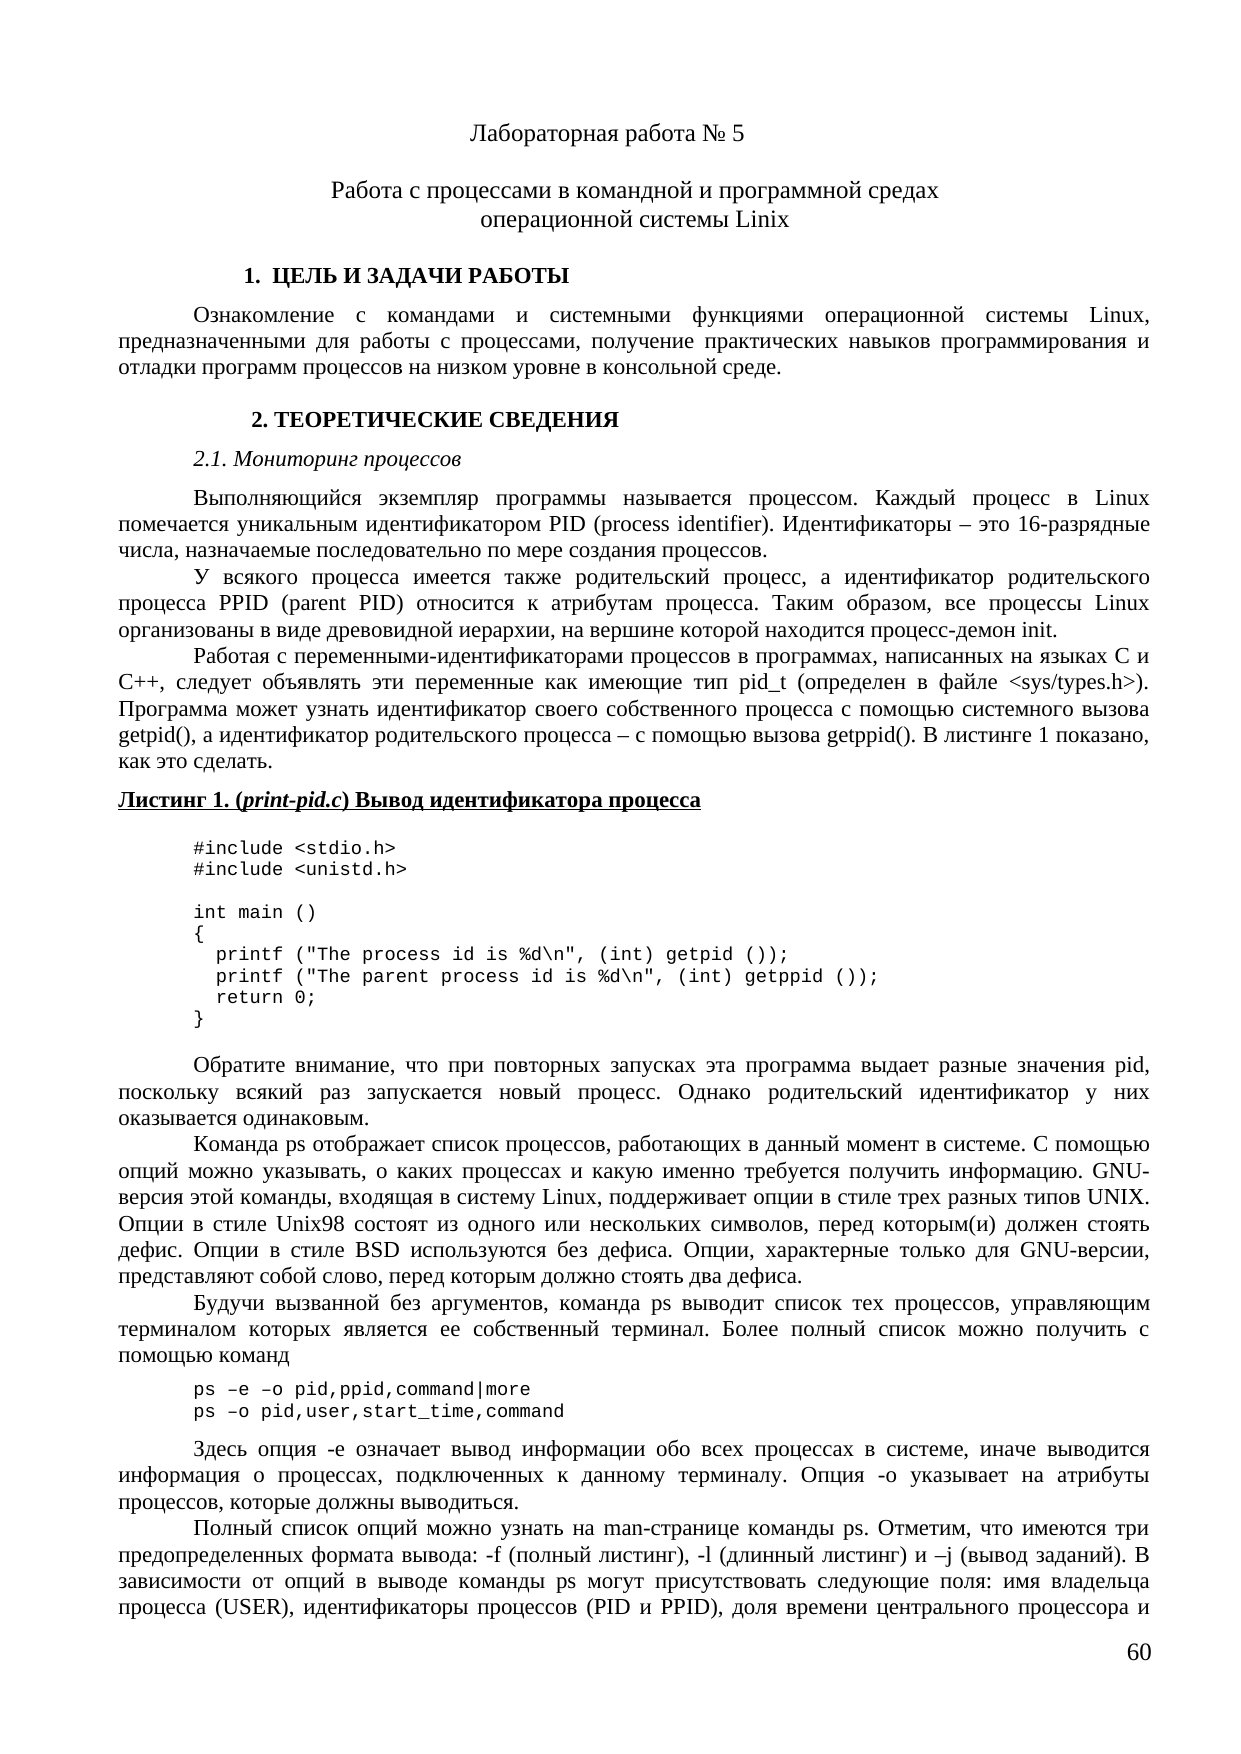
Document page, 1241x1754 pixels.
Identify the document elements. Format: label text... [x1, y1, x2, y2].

text Команда ps отображает список процессов, работающих в данный момент в системе. С помощью опций можно указывать, о каких процессах и какую именно требуется получить информацию. GNU-версия этой команды, входящая в систему Linux, поддерживает опции в стиле трех разных типов UNIX. Опции в стиле Unix98 состоят из одного или нескольких символов, перед которым(и) должен стоять дефис. Опции в стиле BSD используются без дефиса. Опции, характерные только для GNU-версии, представляют собой слово, перед которым должно стоять два дефиса. [118, 1131, 1152, 1289]
text ps –o pid,user,start_time,command [118, 1401, 1152, 1423]
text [118, 1514, 1152, 1620]
text Работа с процессами в командной и программной средах [148, 176, 1122, 204]
text ps –e –o pid,ppid,command|more [118, 1380, 1152, 1401]
text 2. ТЕОРЕТИЧЕСКИЕ СВЕДЕНИЯ [177, 406, 1152, 432]
text Листинг 1. (print-pid.c) Вывод идентификатора процесса [118, 786, 1152, 813]
text { [193, 924, 1152, 945]
text Работая с переменными-идентификаторами процессов в программах, написанных на языках С и С++, следует объявлять эти переменные как имеющие тип pid_t (определен в файле <sys/types.h>). Программа может узнать идентификатор своего собственного процесса с помощью системного вызова getpid(), а идентификатор родительского процесса – с помощью вызова getppid(). В листинге 1 показано, как это сделать. [118, 642, 1152, 774]
text printf ("The parent process id is %d\n", (int) getppid ()); [193, 966, 1152, 988]
text Лабораторная работа № 5 [164, 118, 1051, 147]
text 1. ЦЕЛЬ И ЗАДАЧИ РАБОТЫ [118, 262, 1152, 288]
text } [193, 1009, 1152, 1030]
text У всякого процесса имеется также родительский процесс, а идентификатор родительского процесса PPID (parent PID) относится к атрибутам процесса. Таким образом, все процессы Linux организованы в виде древовидной иерархии, на вершине которой находится процесс-демон init. [118, 563, 1152, 642]
text int main () [193, 903, 1152, 924]
text Будучи вызванной без аргументов, команда ps выводит список тех процессов, управляющим терминалом которых является ее собственный терминал. Более полный список можно получить с помощью команд [118, 1289, 1152, 1368]
text 2.1. Мониторинг процессов [118, 445, 1152, 471]
text Здесь опция -e означает вывод информации обо всех процессах в системе, иначе выводится информация о процессах, подключенных к данному терминалу. Опция -o указывает на атрибуты процессов, которые должны выводиться. [118, 1435, 1152, 1514]
text return 0; [193, 988, 1152, 1009]
text Ознакомление с командами и системными функциями операционной системы Linux, предназначенными для работы с процессами, получение практических навыков программирования и отладки программ процессов на низком уровне в консольной среде. [118, 301, 1152, 380]
text #include <stdio.h> [193, 839, 1152, 860]
text Выполняющийся экземпляр программы называется процессом. Каждый процесс в Linux помечается уникальным идентификатором PID (process identifier). Идентификаторы – это 16-разрядные числа, назначаемые последовательно по мере создания процессов. [118, 484, 1152, 563]
text Обратите внимание, что при повторных запусках эта программа выдает разные значения pid, поскольку всякий раз запускается новый процесс. Однако родительский идентификатор у них оказывается одинаковым. [118, 1051, 1152, 1131]
text #include <unistd.h> [193, 860, 1152, 881]
text printf ("The process id is %d\n", (int) getpid ()); [193, 945, 1152, 966]
text операционной системы Linix [148, 204, 1122, 233]
